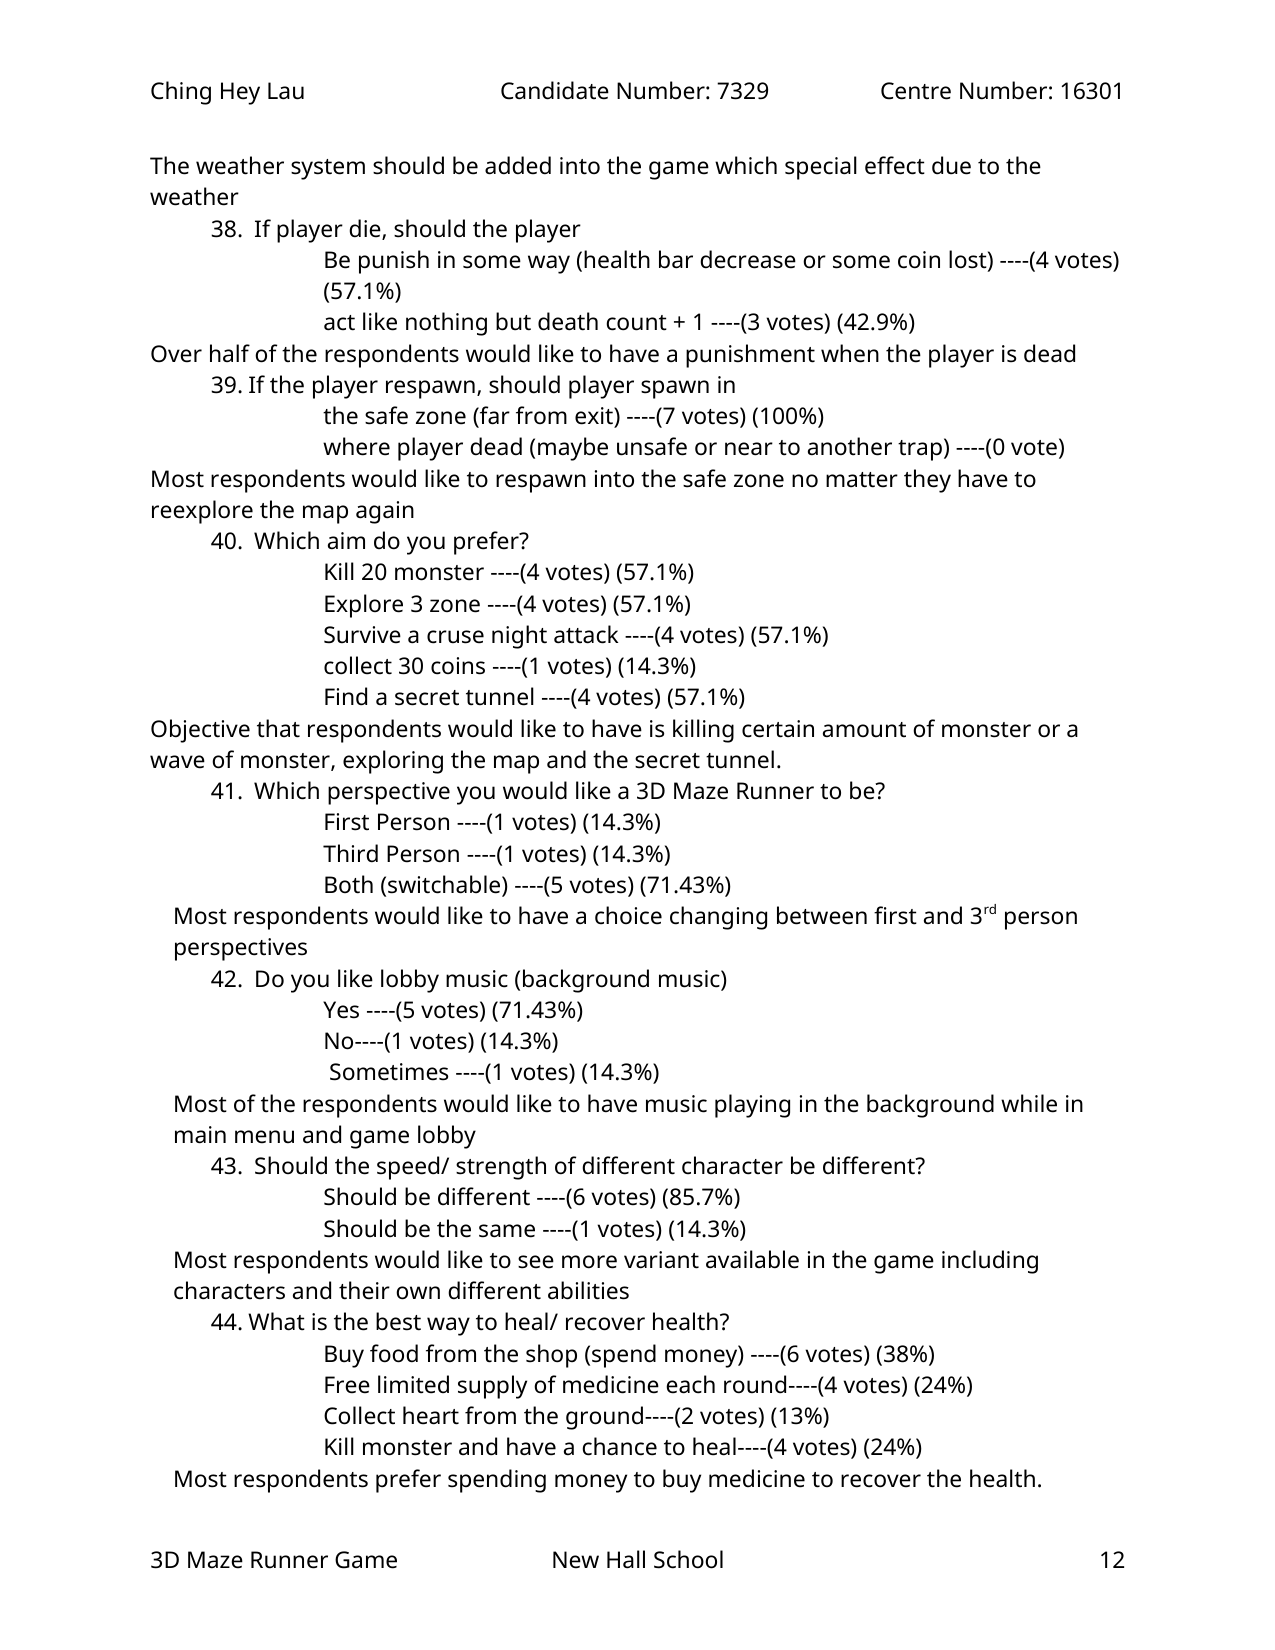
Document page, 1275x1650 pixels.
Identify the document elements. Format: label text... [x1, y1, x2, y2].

text Most respondents would like to see more variant available in the game including characters and their own different abilities [173, 1244, 1125, 1306]
text Should be different ----(6 votes) (85.7%) [323, 1181, 1125, 1212]
text Sometimes ----(1 votes) (14.3%) [323, 1056, 1125, 1087]
text where player dead (maybe unsafe or near to another trap) ----(0 vote) [323, 431, 1125, 462]
text Objective that respondents would like to have is killing certain amount of monster or a wave of monster, exploring the map and the secret tunnel. [150, 712, 1125, 775]
text Should be the same ----(1 votes) (14.3%) [323, 1212, 1125, 1244]
text Kill monster and have a chance to heal----(4 votes) (24%) [323, 1431, 1125, 1462]
text Survive a cruse night attack ----(4 votes) (57.1%) [323, 619, 1125, 650]
list Should the speed/ strength of different character be different? [211, 1150, 1125, 1181]
text No----(1 votes) (14.3%) [323, 1025, 1125, 1056]
text Third Person ----(1 votes) (14.3%) [323, 837, 1125, 869]
text Free limited supply of medicine each round----(4 votes) (24%) [323, 1369, 1125, 1400]
text The weather system should be added into the game which special effect due to the weather [150, 150, 1125, 212]
text Most respondents would like to have a choice changing between first and 3rd person perspectives [173, 900, 1125, 962]
text Over half of the respondents would like to have a punishment when the player is dead [150, 337, 1125, 369]
text Buy food from the shop (spend money) ----(6 votes) (38%) [323, 1337, 1125, 1369]
list What is the best way to heal/ recover health? [211, 1306, 1125, 1337]
list Do you like lobby music (background music) [211, 962, 1125, 994]
text act like nothing but death count + 1 ----(3 votes) (42.9%) [323, 306, 1125, 337]
text Most respondents would like to respawn into the safe zone no matter they have to reexplore the map again [150, 462, 1125, 525]
text Find a secret tunnel ----(4 votes) (57.1%) [323, 681, 1125, 712]
list If the player respawn, should player spawn in [211, 369, 1125, 400]
text Both (switchable) ----(5 votes) (71.43%) [323, 869, 1125, 900]
text Explore 3 zone ----(4 votes) (57.1%) [323, 587, 1125, 619]
text Most respondents prefer spending money to buy medicine to recover the health. [173, 1462, 1125, 1494]
list Which aim do you prefer? [211, 525, 1125, 556]
list Which perspective you would like a 3D Maze Runner to be? [211, 775, 1125, 806]
text collect 30 coins ----(1 votes) (14.3%) [323, 650, 1125, 681]
text Be punish in some way (health bar decrease or some coin lost) ----(4 votes) (57.1%) [323, 244, 1125, 306]
text the safe zone (far from exit) ----(7 votes) (100%) [323, 400, 1125, 431]
text Most of the respondents would like to have music playing in the background while in main menu and game lobby [173, 1087, 1125, 1150]
text First Person ----(1 votes) (14.3%) [323, 806, 1125, 837]
text Collect heart from the ground----(2 votes) (13%) [323, 1400, 1125, 1431]
text Yes ----(5 votes) (71.43%) [323, 994, 1125, 1025]
text Kill 20 monster ----(4 votes) (57.1%) [323, 556, 1125, 587]
list If player die, should the player [211, 212, 1125, 244]
